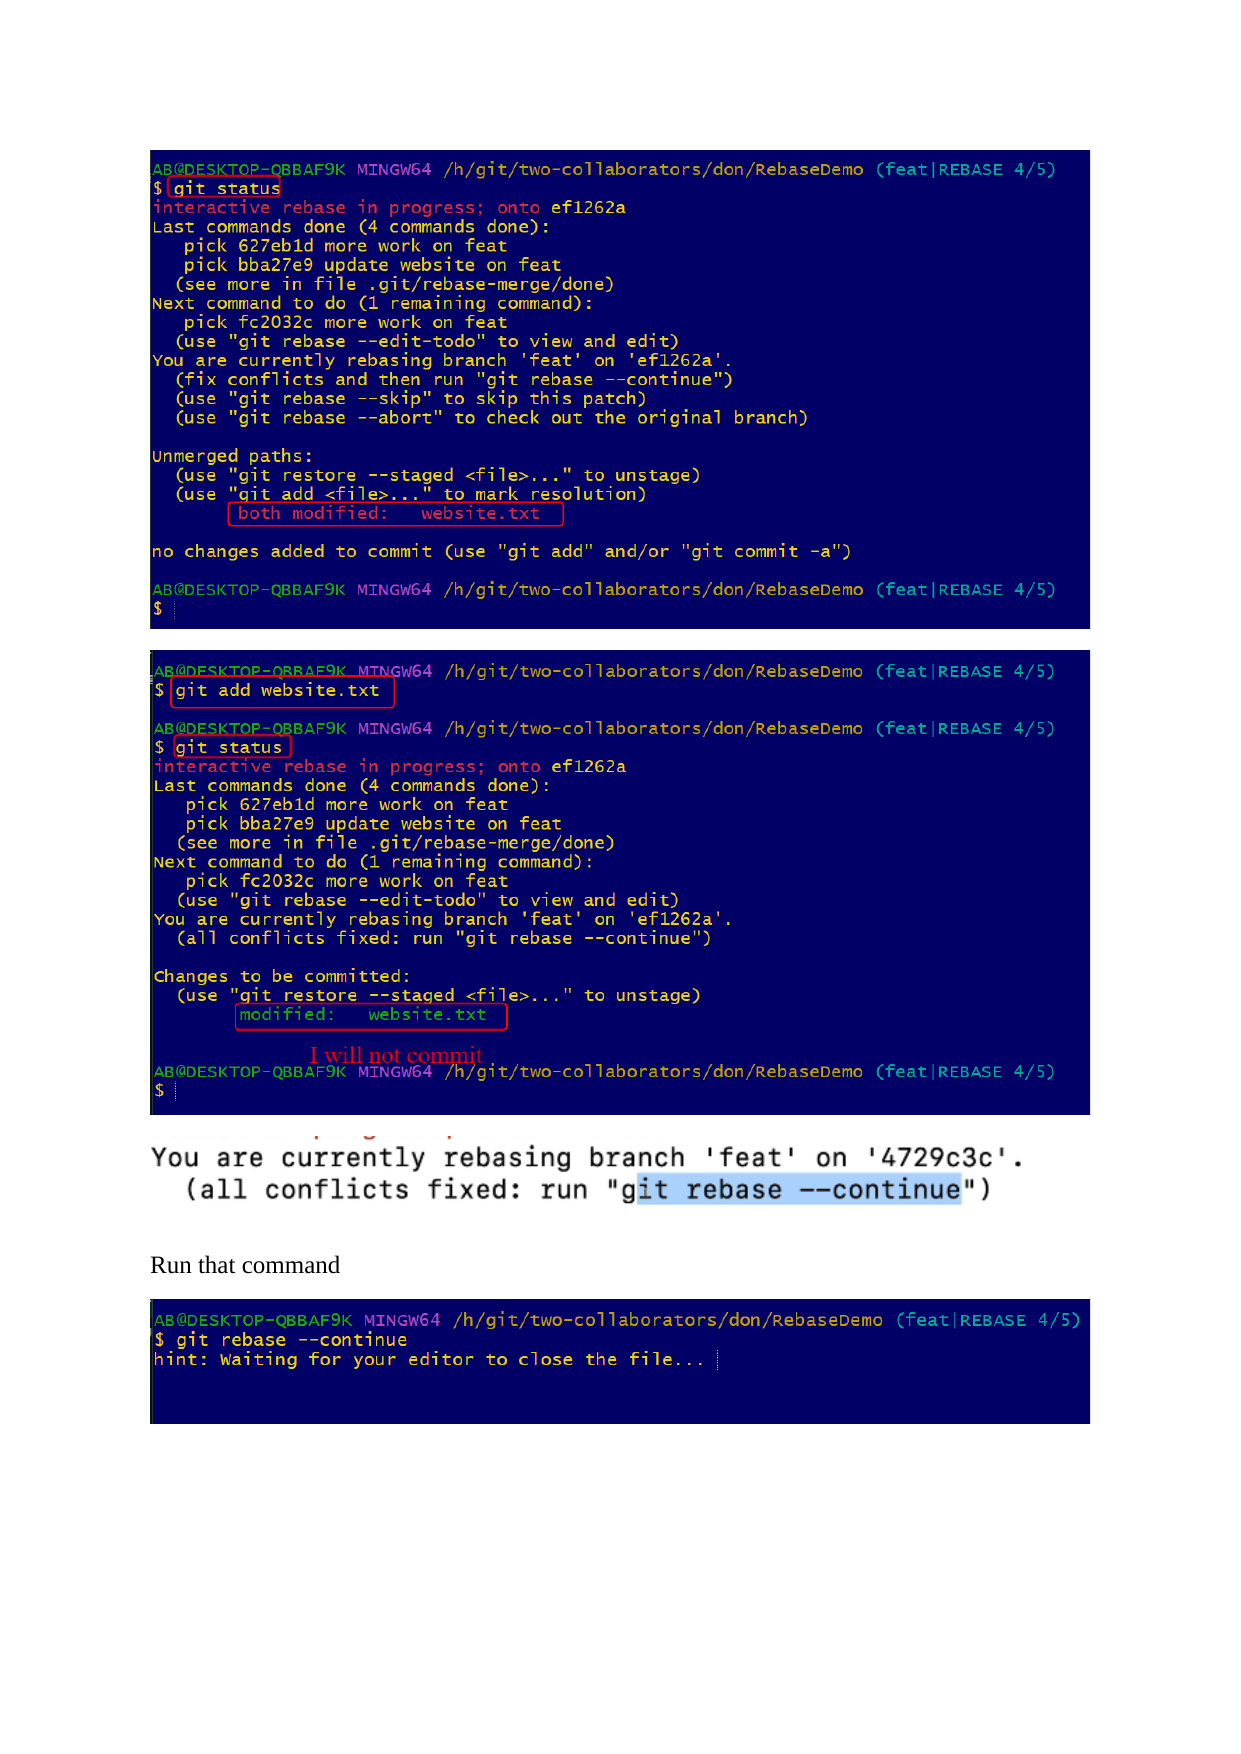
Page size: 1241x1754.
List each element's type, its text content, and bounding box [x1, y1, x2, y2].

picture [150, 1136, 1091, 1229]
picture [150, 1299, 1091, 1424]
text Run that command [150, 1250, 1090, 1279]
picture [150, 150, 1091, 629]
picture [150, 650, 1091, 1115]
